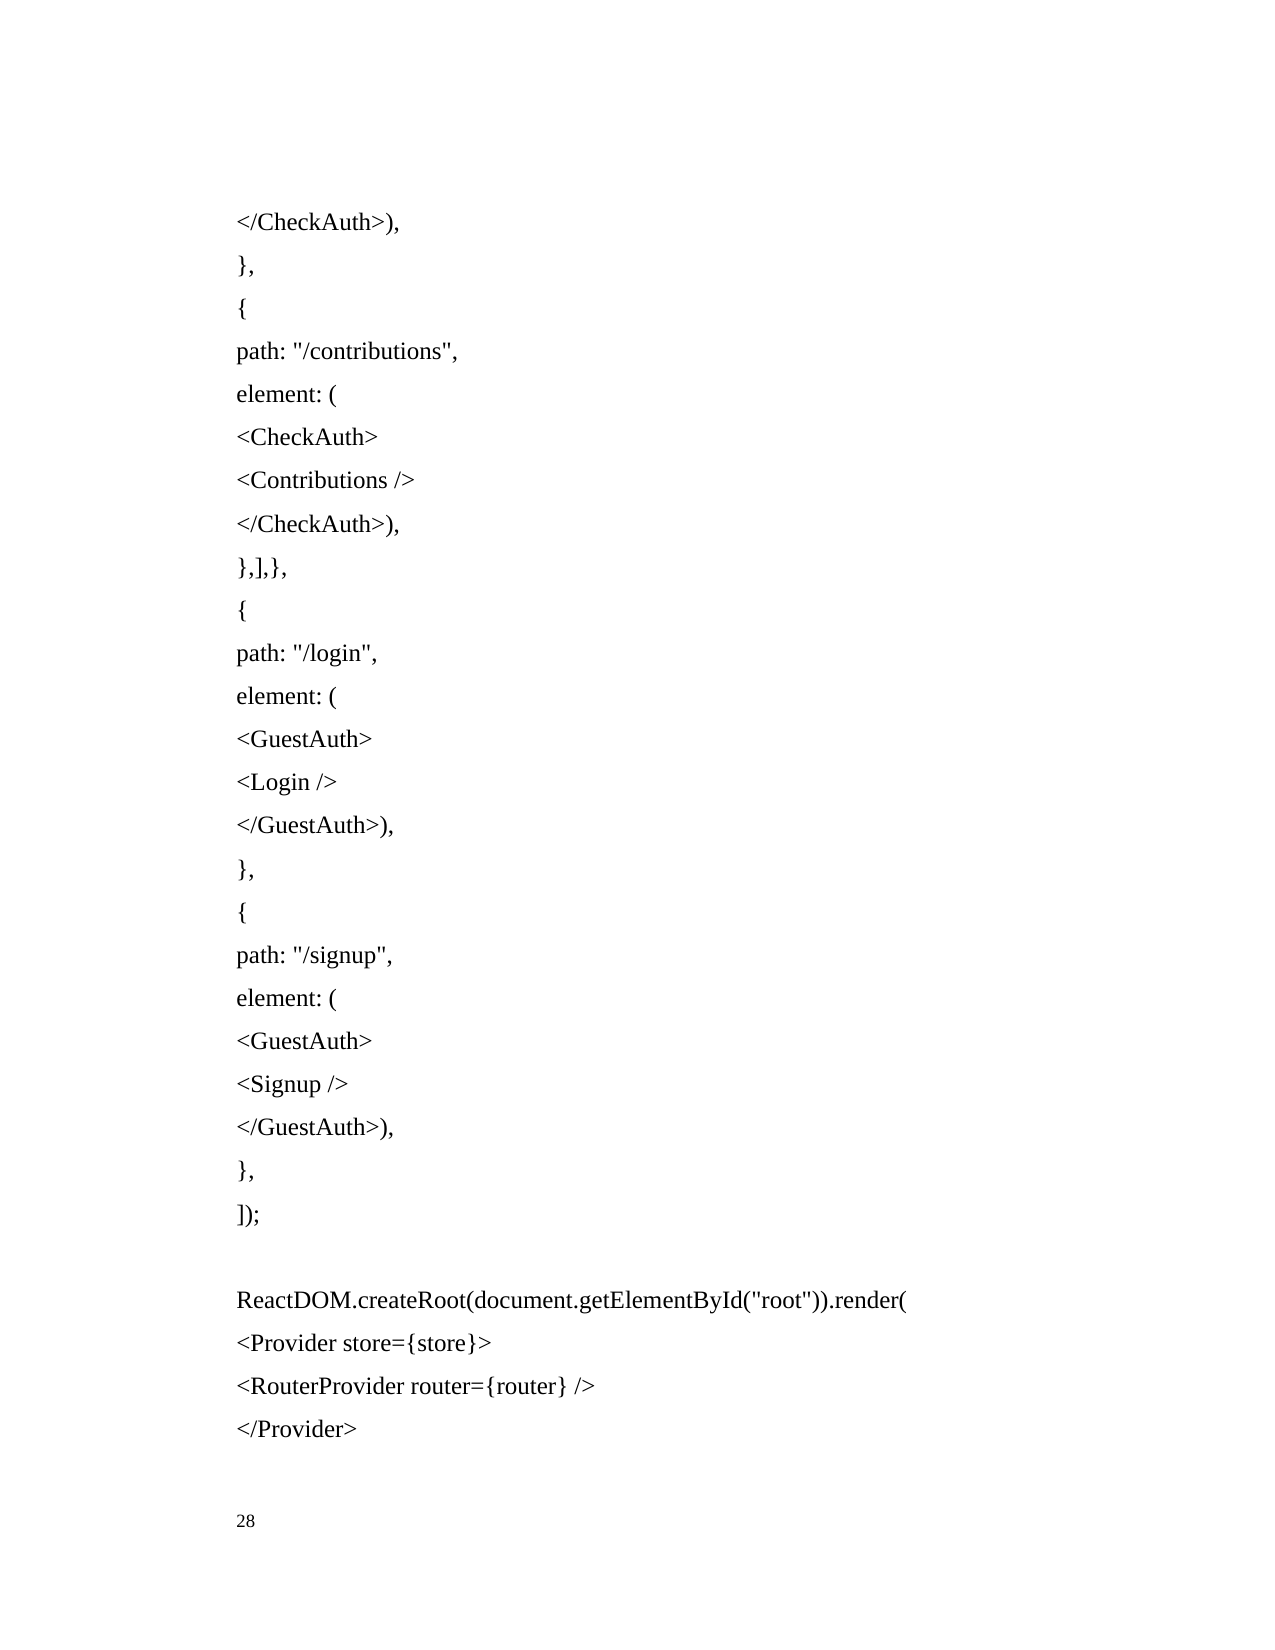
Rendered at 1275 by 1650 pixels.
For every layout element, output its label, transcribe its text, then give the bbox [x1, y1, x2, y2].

text <RouterProvider router={router} /> [236, 1371, 1127, 1400]
text <Contributions /> [236, 466, 1127, 494]
text </GuestAuth>), [236, 811, 1127, 839]
text </CheckAuth>), [236, 509, 1127, 537]
text <Login /> [236, 767, 1127, 796]
text },],}, [236, 552, 1127, 581]
text path: "/login", [236, 638, 1127, 667]
text <Provider store={store}> [236, 1328, 1127, 1357]
text <Signup /> [236, 1069, 1127, 1098]
text }, [236, 250, 1127, 279]
text path: "/contributions", [236, 336, 1127, 365]
text </Provider> [236, 1414, 1127, 1443]
text { [236, 293, 1127, 322]
text <GuestAuth> [236, 1026, 1127, 1055]
text }, [236, 1156, 1127, 1184]
text path: "/signup", [236, 940, 1127, 969]
text { [236, 897, 1127, 926]
text <GuestAuth> [236, 724, 1127, 753]
text element: ( [236, 379, 1127, 408]
text <CheckAuth> [236, 422, 1127, 451]
text </GuestAuth>), [236, 1112, 1127, 1141]
text ReactDOM.createRoot(document.getElementById("root")).render( [236, 1285, 1127, 1314]
text element: ( [236, 983, 1127, 1012]
text }, [236, 854, 1127, 882]
text ]); [236, 1199, 1127, 1227]
text element: ( [236, 681, 1127, 710]
text { [236, 595, 1127, 624]
text </CheckAuth>), [236, 207, 1127, 236]
